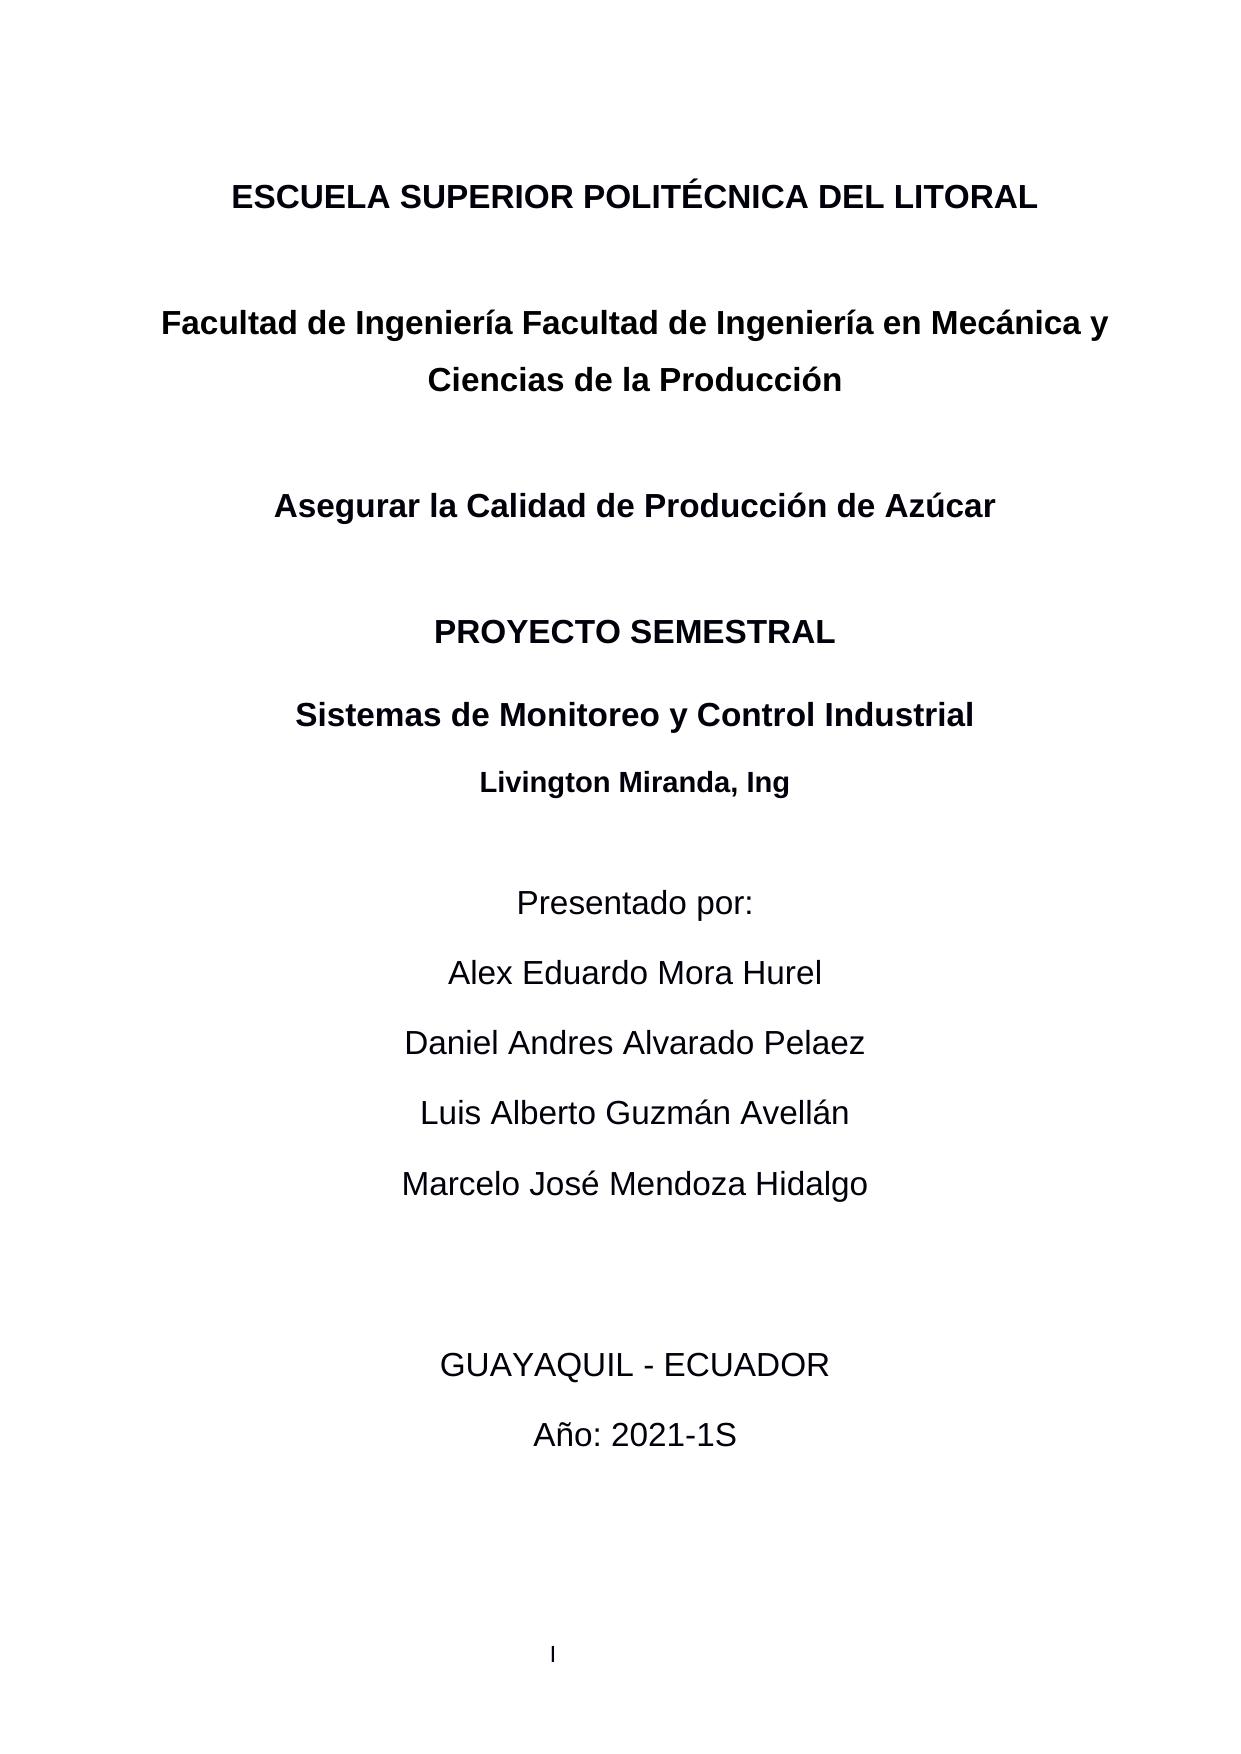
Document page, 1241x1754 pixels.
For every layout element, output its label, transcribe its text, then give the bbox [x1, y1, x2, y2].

text Daniel Andres Alvarado Pelaez [148, 1023, 1122, 1062]
text Luis Alberto Guzmán Avellán [148, 1093, 1122, 1132]
text Livington Miranda, Ing [148, 765, 1122, 798]
text Facultad de Ingeniería Facultad de Ingeniería en Mecánica y Ciencias de la Producción [148, 303, 1122, 399]
text Alex Eduardo Mora Hurel [148, 953, 1122, 992]
text Año: 2021-1S [148, 1415, 1122, 1453]
text Sistemas de Monitoreo y Control Industrial [148, 694, 1122, 733]
text Marcelo José Mendoza Hidalgo [148, 1163, 1122, 1202]
text Asegurar la Calidad de Producción de Azúcar [148, 486, 1122, 525]
text Presentado por: [148, 883, 1122, 922]
text ESCUELA SUPERIOR POLITÉCNICA DEL LITORAL [148, 177, 1122, 216]
text GUAYAQUIL - ECUADOR [148, 1345, 1122, 1383]
text PROYECTO SEMESTRAL [148, 612, 1122, 650]
